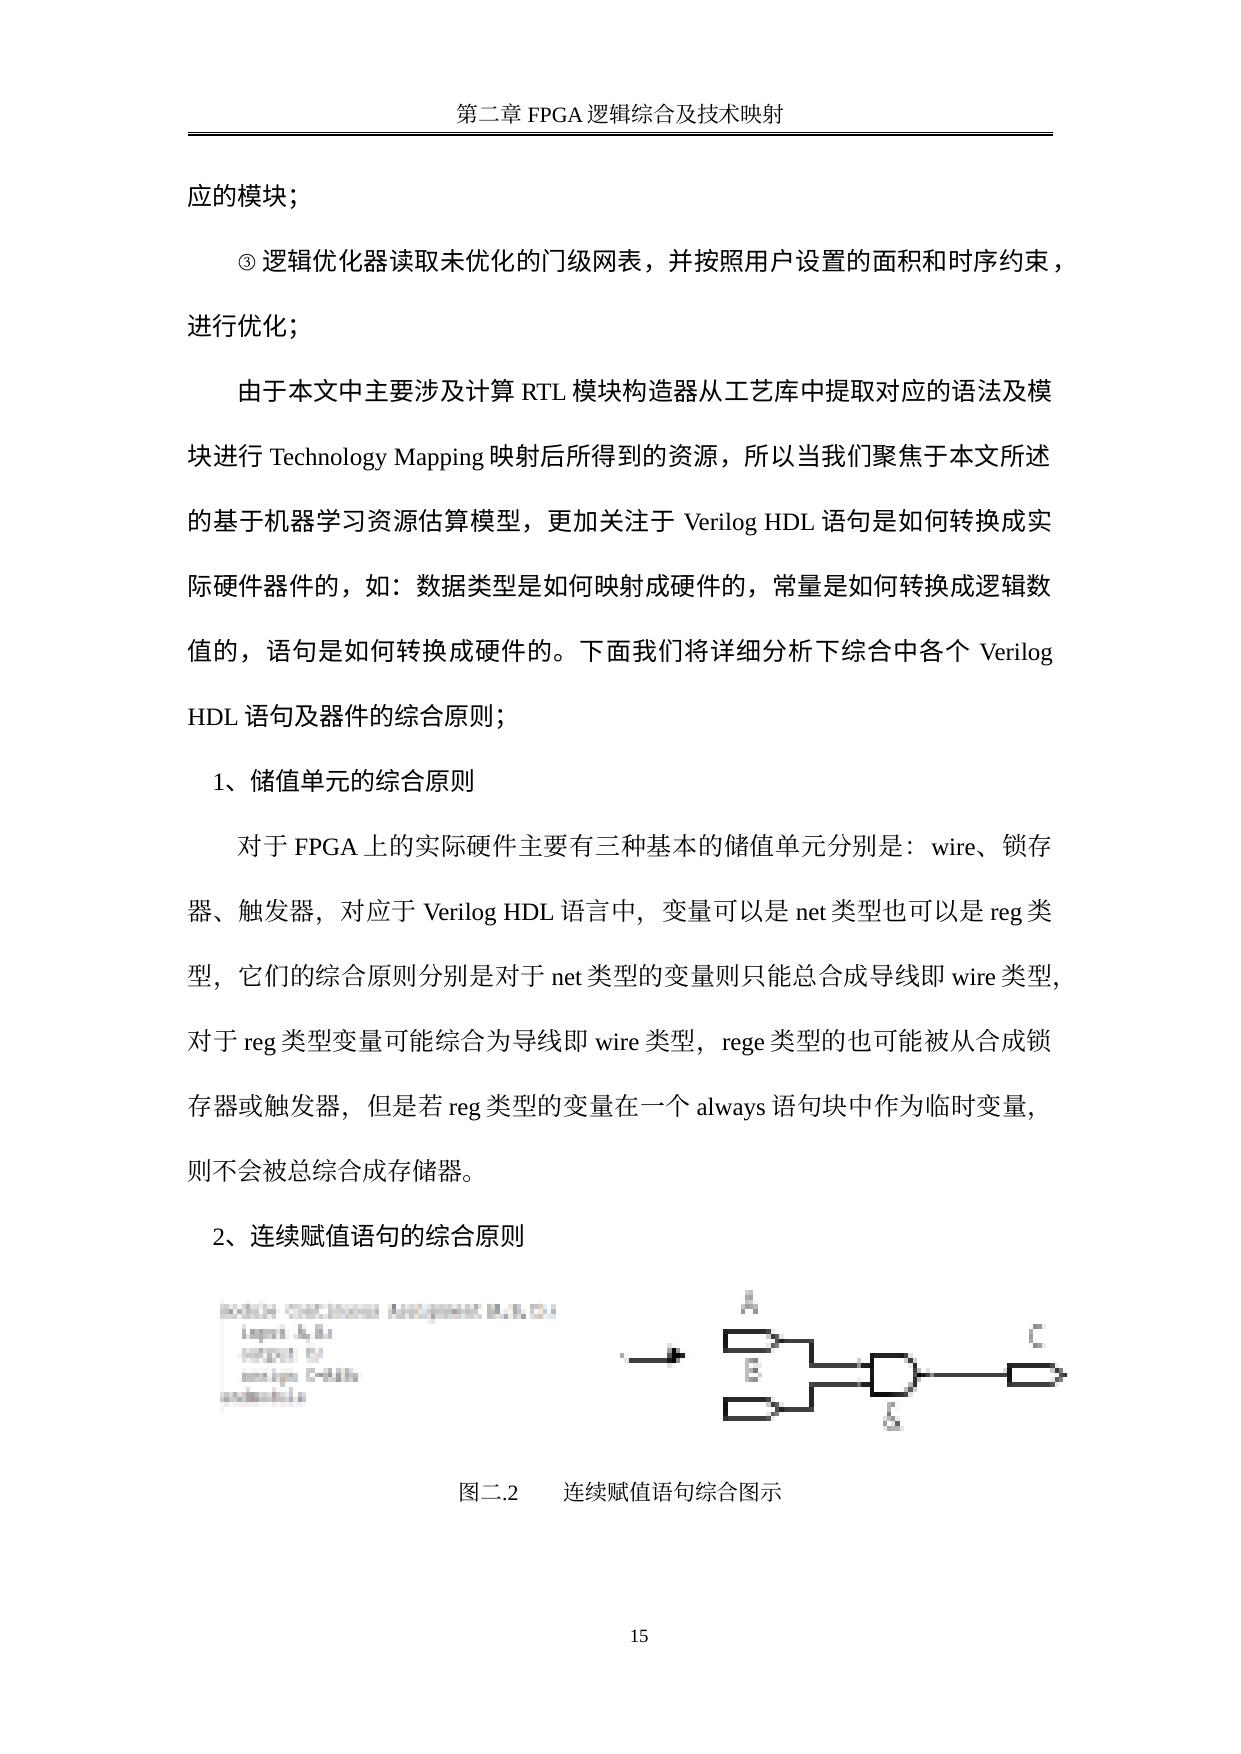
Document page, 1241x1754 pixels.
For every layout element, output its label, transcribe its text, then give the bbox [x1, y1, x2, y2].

text 连续赋值语句综合图示 [187, 1474, 1053, 1507]
text 对于FPGA上的实际硬件主要有三种基本的储值单元分别是：wire、锁存器、触发器，对应于Verilog HDL语言中，变量可以是net类型也可以是reg类型，它们的综合原则分别是对于net类型的变量则只能总合成导线即wire类型，对于reg类型变量可能综合为导线即wire类型，rege类型的也可能被从合成锁存器或触发器，但是若reg类型的变量在一个always语句块中作为临时变量，则不会被总综合成存储器。 [187, 812, 1053, 1202]
text 2、连续赋值语句的综合原则 [187, 1202, 1053, 1267]
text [187, 162, 1053, 227]
text ③逻辑优化器读取未优化的门级网表，并按照用户设置的面积和时序约束，进行优化； [187, 227, 1053, 357]
text 1、储值单元的综合原则 [187, 747, 1053, 812]
text 由于本文中主要涉及计算RTL模块构造器从工艺库中提取对应的语法及模块进行Technology Mapping映射后所得到的资源，所以当我们聚焦于本文所述的基于机器学习资源估算模型，更加关注于Verilog HDL语句是如何转换成实际硬件器件的，如：数据类型是如何映射成硬件的，常量是如何转换成逻辑数值的，语句是如何转换成硬件的。下面我们将详细分析下综合中各个Verilog HDL语句及器件的综合原则； [187, 357, 1053, 747]
